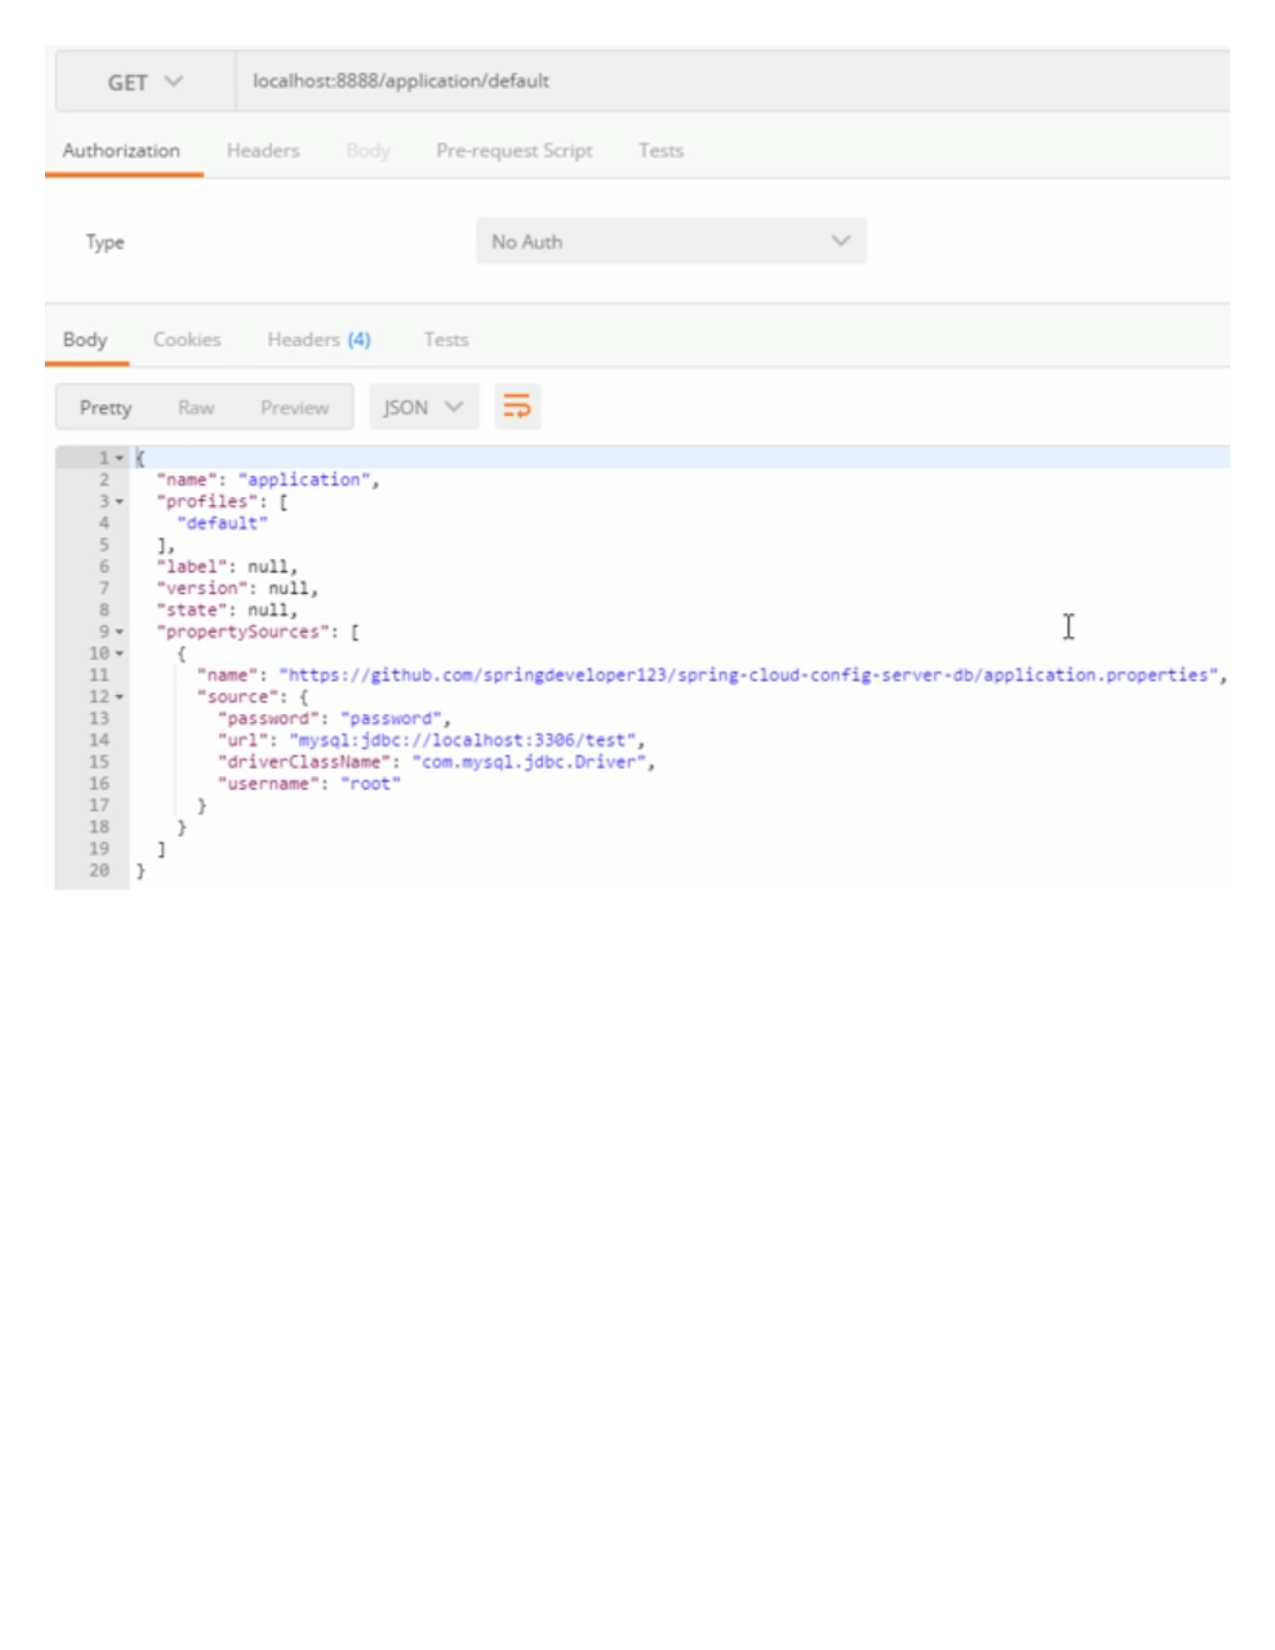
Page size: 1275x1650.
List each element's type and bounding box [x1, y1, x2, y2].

picture [45, 45, 1230, 890]
